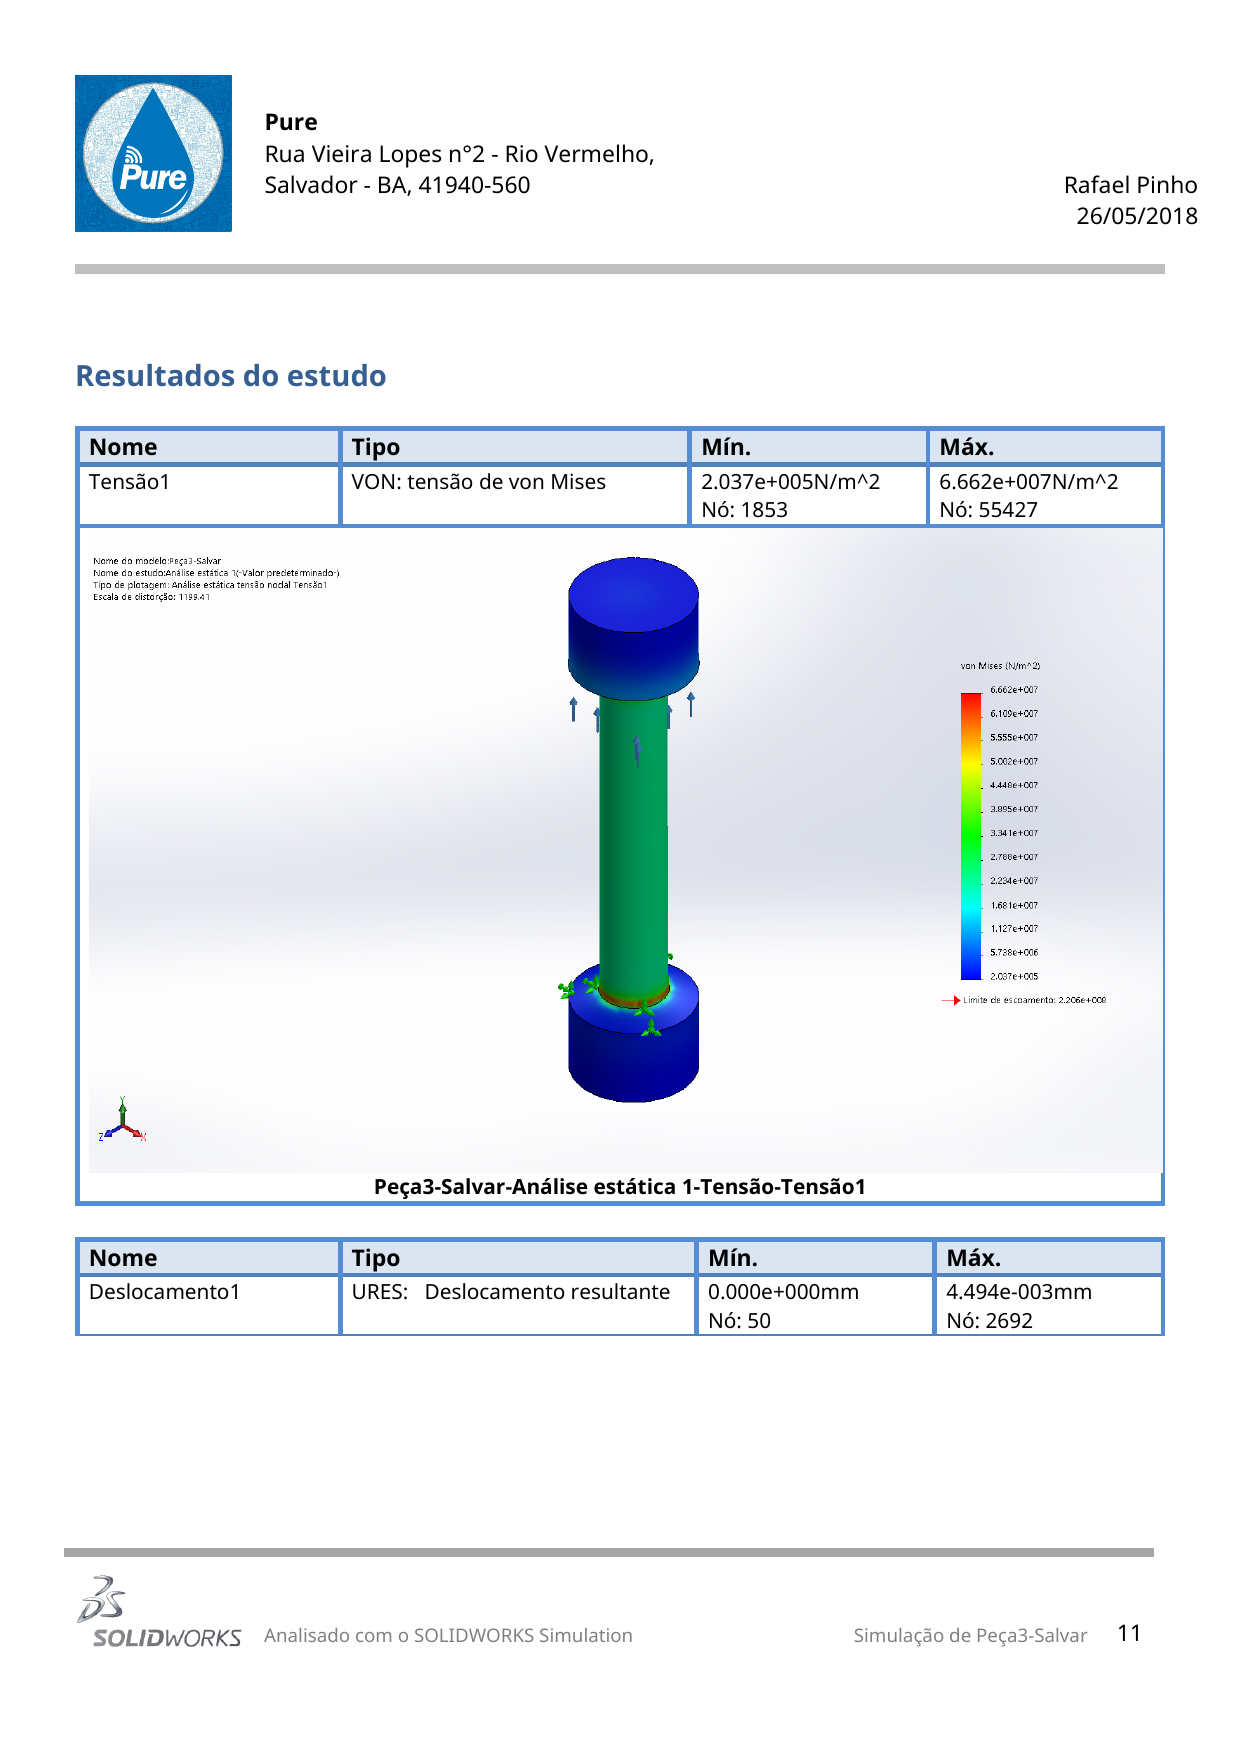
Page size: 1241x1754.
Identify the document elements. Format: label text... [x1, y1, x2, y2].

picture [75, 1557, 243, 1648]
table_header Resultados do estudo [64, 305, 1177, 1336]
picture [88, 528, 1163, 1173]
